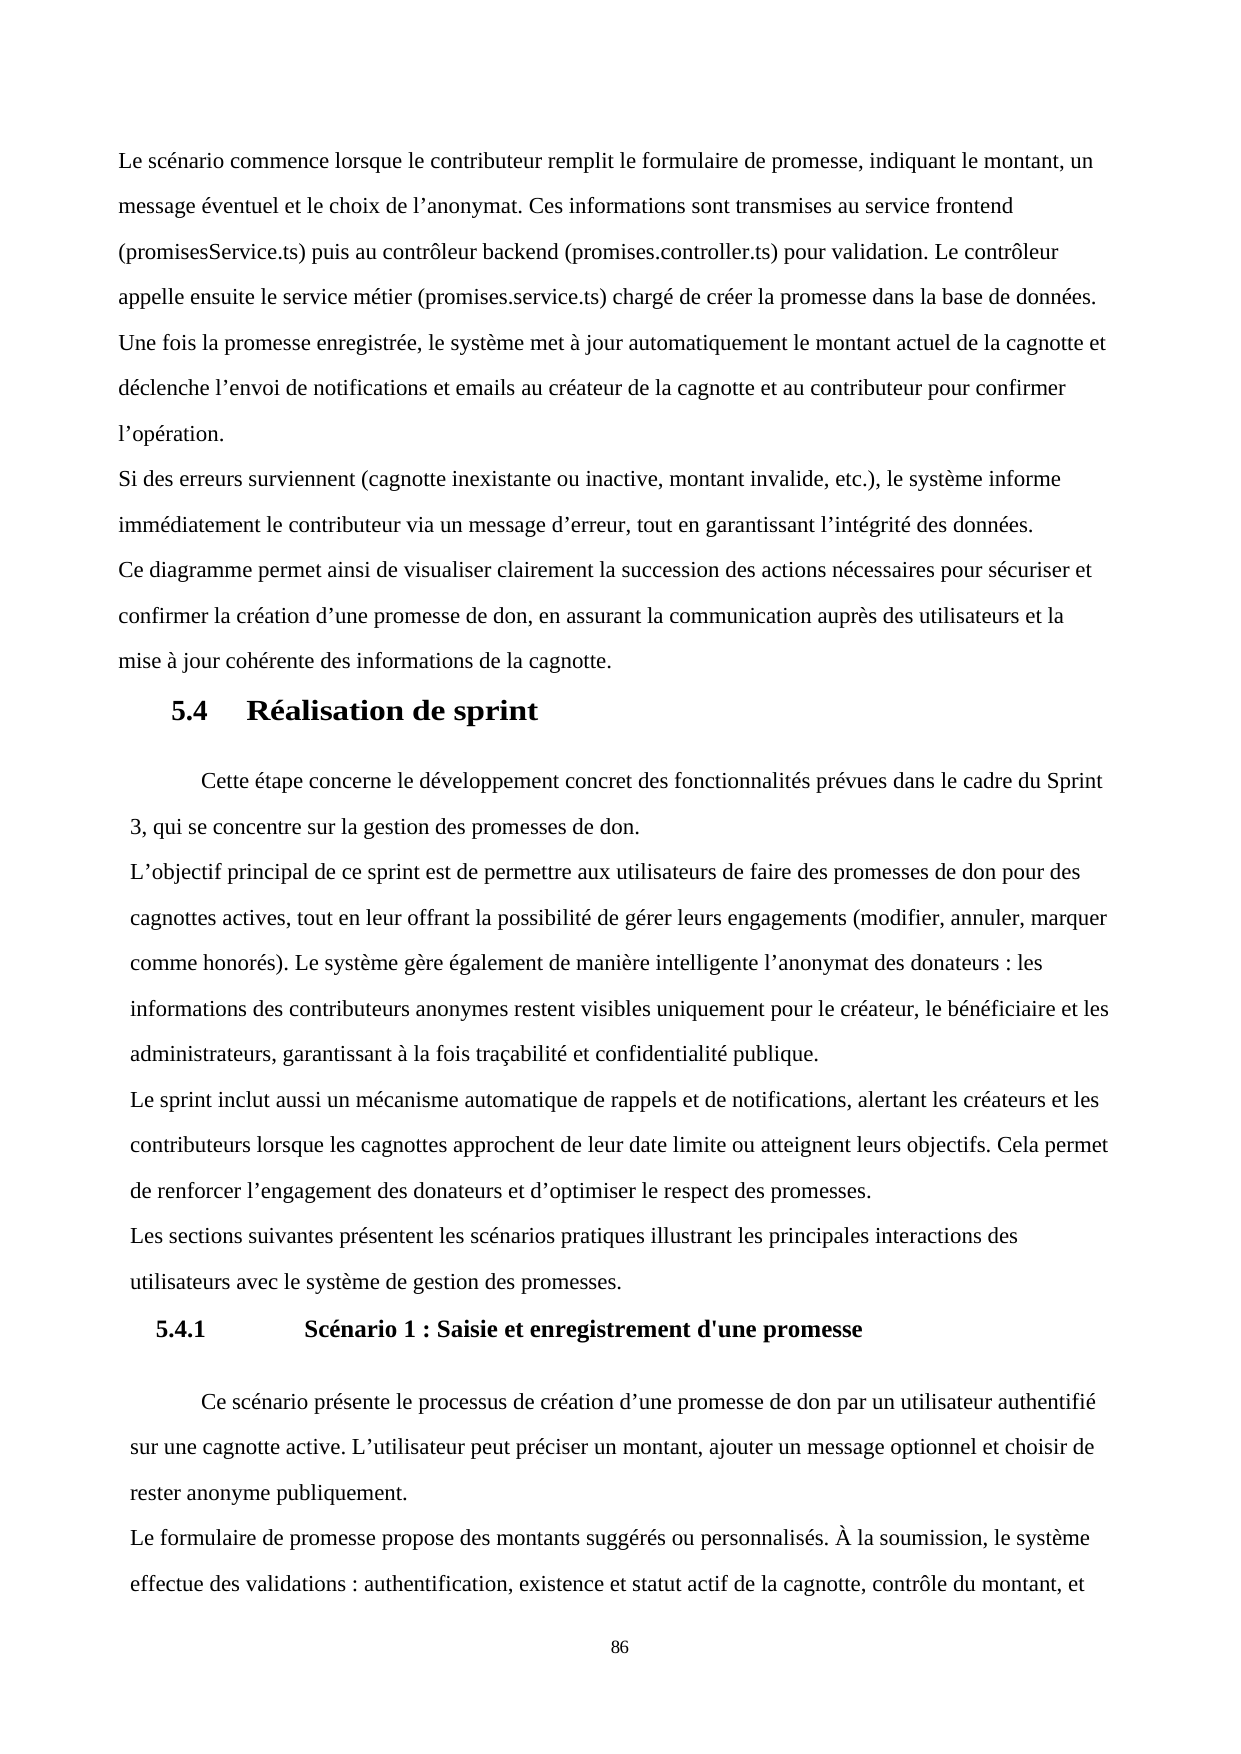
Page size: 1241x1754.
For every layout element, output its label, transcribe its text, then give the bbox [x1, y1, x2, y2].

subtitle Réalisation de sprint [171, 693, 1240, 727]
text L’objectif principal de ce sprint est de permettre aux utilisateurs de faire des promesses de don pour des cagnottes actives, tout en leur offrant la possibilité de gérer leurs engagements (modifier, annuler, marquer comme honorés). Le système gère également de manière intelligente l’anonymat des donateurs : les informations des contributeurs anonymes restent visibles uniquement pour le créateur, le bénéficiaire et les administrateurs, garantissant à la fois traçabilité et confidentialité publique. [130, 858, 1111, 1067]
text Ce diagramme permet ainsi de visualiser clairement la succession des actions nécessaires pour sécuriser et confirmer la création d’une promesse de don, en assurant la communication auprès des utilisateurs et la mise à jour cohérente des informations de la cagnotte. [118, 556, 1111, 674]
text Une fois la promesse enregistrée, le système met à jour automatiquement le montant actuel de la cagnotte et déclenche l’envoi de notifications et emails au créateur de la cagnotte et au contributeur pour confirmer l’opération. [118, 329, 1111, 446]
text Les sections suivantes présentent les scénarios pratiques illustrant les principales interactions des utilisateurs avec le système de gestion des promesses. [130, 1222, 1111, 1294]
text Le sprint inclut aussi un mécanisme automatique de rappels et de notifications, alertant les créateurs et les contributeurs lorsque les cagnottes approchent de leur date limite ou atteignent leurs objectifs. Cela permet de renforcer l’engagement des donateurs et d’optimiser le respect des promesses. [130, 1086, 1111, 1203]
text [118, 147, 1111, 310]
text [130, 1524, 1111, 1596]
text Ce scénario présente le processus de création d’une promesse de don par un utilisateur authentifié sur une cagnotte active. L’utilisateur peut préciser un montant, ajouter un message optionnel et choisir de rester anonyme publiquement. [130, 1388, 1111, 1505]
text Si des erreurs surviennent (cagnotte inexistante ou inactive, montant invalide, etc.), le système informe immédiatement le contributeur via un message d’erreur, tout en garantissant l’intégrité des données. [118, 465, 1111, 537]
text Cette étape concerne le développement concret des fonctionnalités prévues dans le cadre du Sprint 3, qui se concentre sur la gestion des promesses de don. [130, 767, 1111, 839]
subtitle Scénario 1 : Saisie et enregistrement d'une promesse [156, 1314, 1240, 1342]
